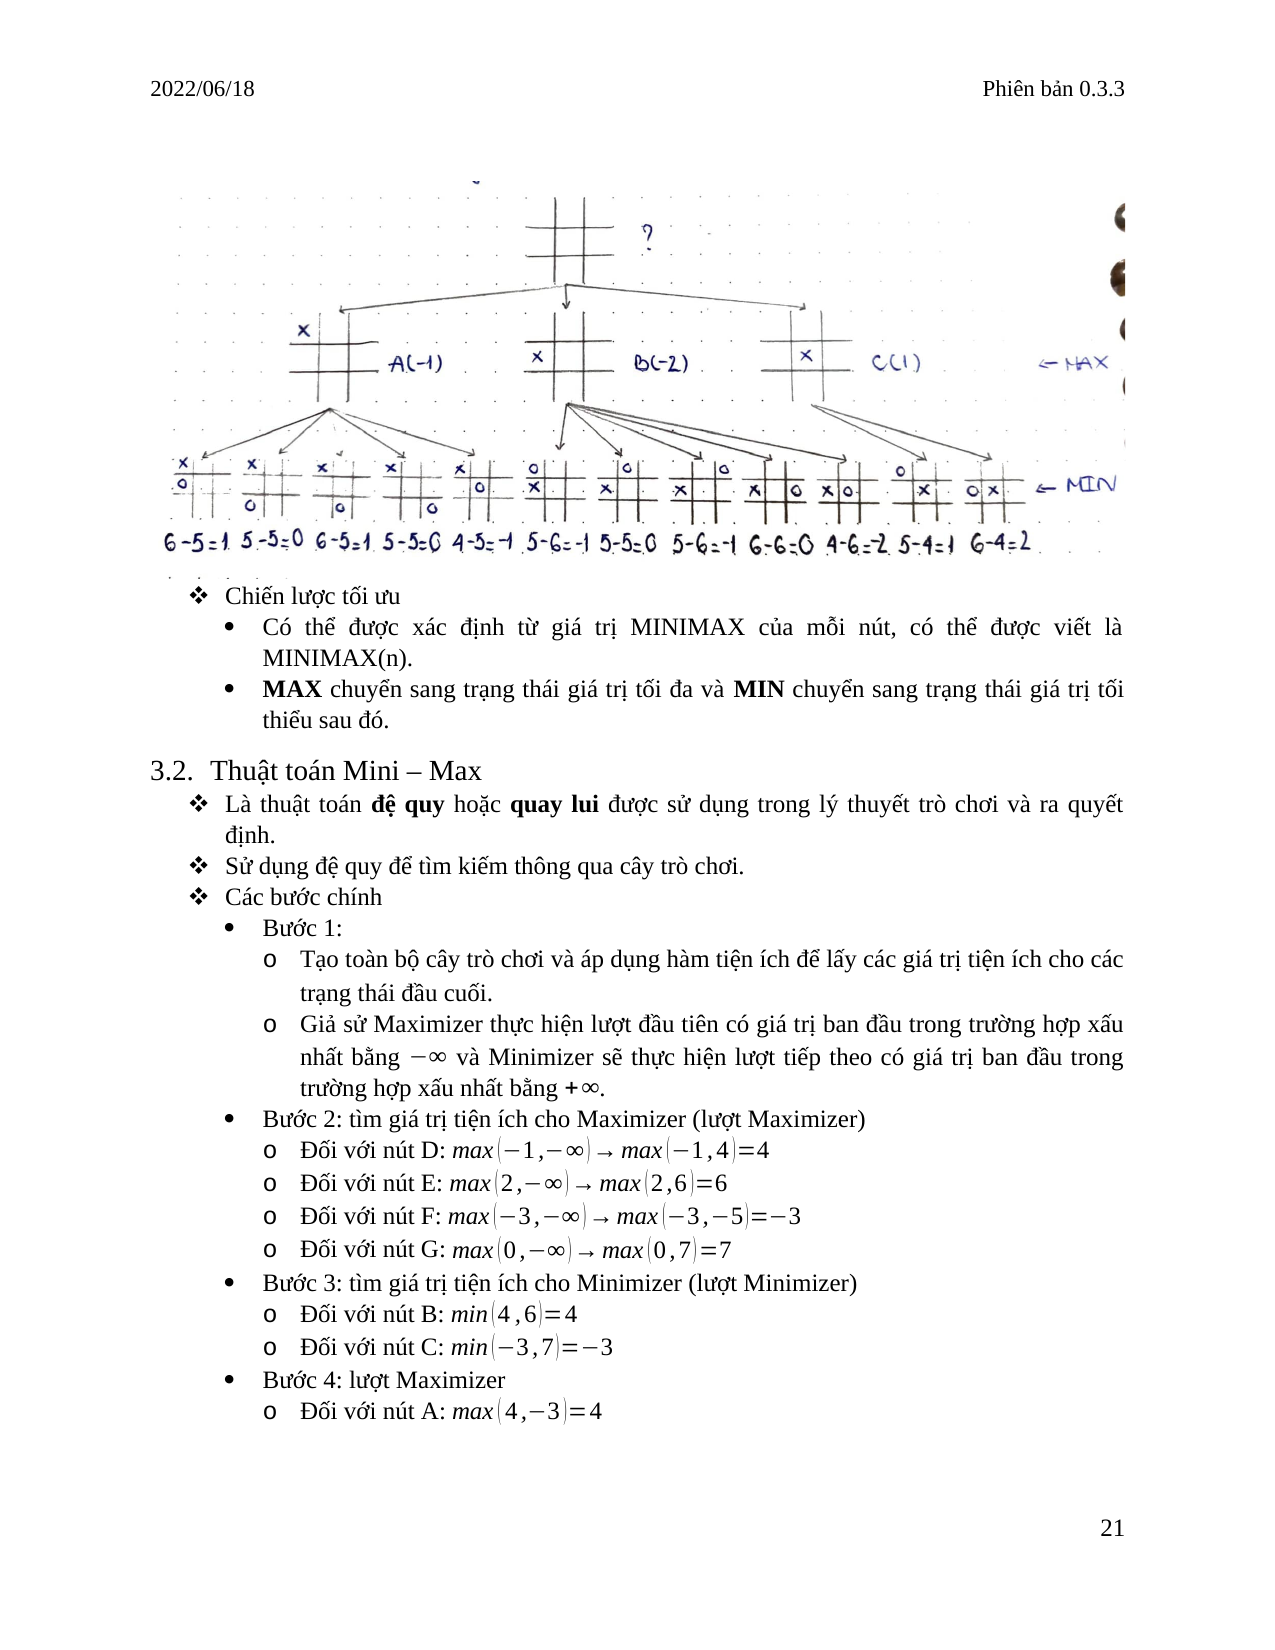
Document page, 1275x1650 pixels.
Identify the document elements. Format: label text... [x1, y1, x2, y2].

list Bước 2: tìm giá trị tiện ích cho Maximizer (lượt Maximizer) [225, 1104, 1125, 1133]
list Giả sử Maximizer thực hiện lượt đầu tiên có giá trị ban đầu trong trường hợp xấu nhất bằng và Minimizer sẽ thực hiện lượt tiếp theo có giá trị ban đầu trong trường hợp xấu nhất bằng . [262, 1009, 1125, 1102]
list Đối với nút A: [262, 1396, 1125, 1427]
list Đối với nút G: [262, 1234, 1125, 1265]
list Đối với nút D: [262, 1135, 1125, 1166]
list Bước 3: tìm giá trị tiện ích cho Minimizer (lượt Minimizer) [225, 1268, 1125, 1297]
list Các bước chính [187, 882, 1125, 911]
list Sử dụng đệ quy để tìm kiếm thông qua cây trò chơi. [187, 851, 1125, 880]
list Tạo toàn bộ cây trò chơi và áp dụng hàm tiện ích để lấy các giá trị tiện ích cho các trạng thái đầu cuối. [262, 944, 1125, 1006]
list Chiến lược tối ưu [187, 581, 1125, 610]
list Đối với nút C: [262, 1332, 1125, 1363]
list Bước 4: lượt Maximizer [225, 1365, 1125, 1394]
list Đối với nút B: [262, 1299, 1125, 1330]
subtitle Thuật toán Mini – Max [150, 753, 1125, 787]
list Bước 1: [225, 913, 1125, 942]
list Đối với nút E: [262, 1168, 1125, 1199]
picture [150, 181, 1125, 579]
list Đối với nút F: [262, 1201, 1125, 1232]
list Có thể được xác định từ giá trị MINIMAX của mỗi nút, có thể được viết là MINIMAX(n). [225, 612, 1125, 672]
list Là thuật toán đệ quy hoặc quay lui được sử dụng trong lý thuyết trò chơi và ra quyết định. [187, 789, 1125, 849]
list MAX chuyển sang trạng thái giá trị tối đa và MIN chuyển sang trạng thái giá trị tối thiểu sau đó. [225, 674, 1125, 734]
